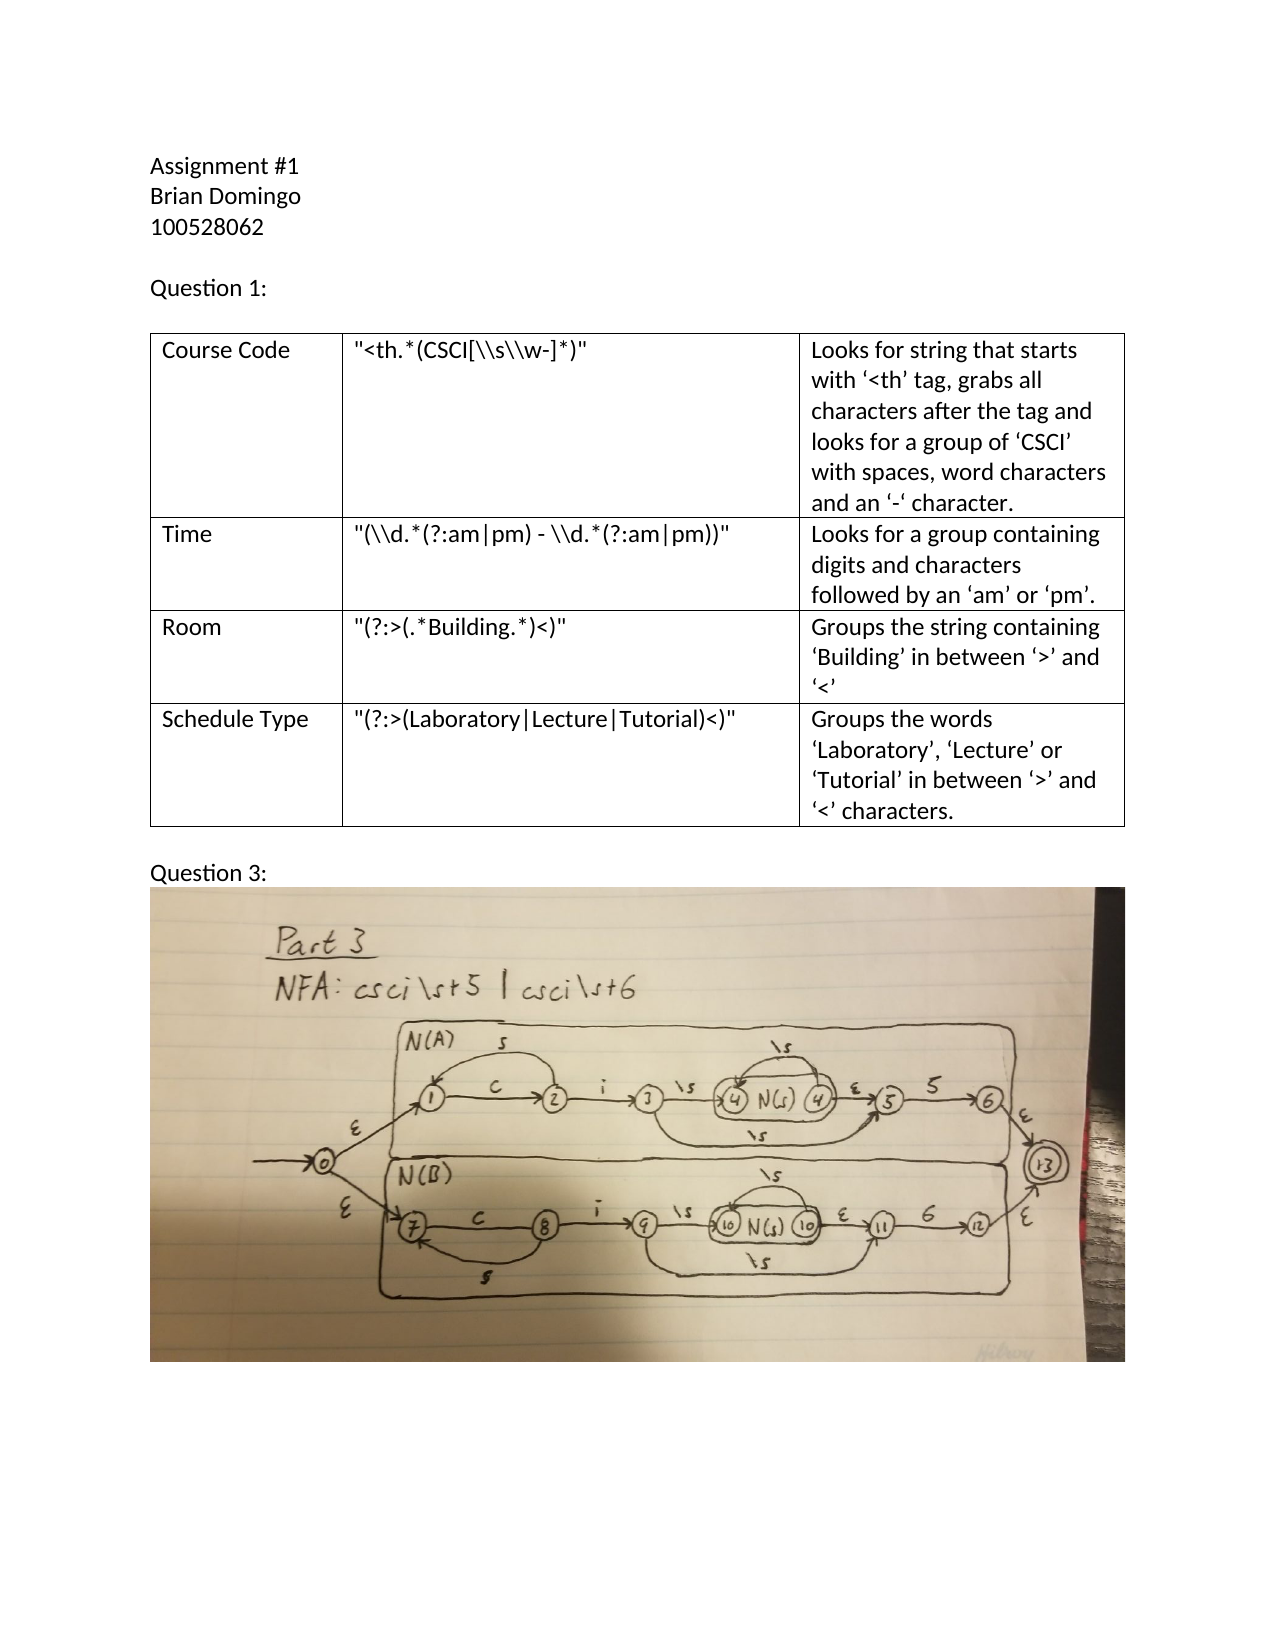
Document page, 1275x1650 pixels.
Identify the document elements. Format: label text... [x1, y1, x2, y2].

table_cell Room [151, 611, 342, 702]
text Assignment #1 [150, 150, 1125, 181]
table_header Course Code [151, 334, 342, 517]
text Brian Domingo [150, 181, 1125, 211]
table_cell Time [151, 518, 342, 610]
text 100528062 [150, 211, 1125, 242]
table_cell "(?:>(Laboratory|Lecture|Tutorial)<)" [343, 704, 799, 826]
table_cell Groups the string containing ‘Building’ in between ‘>’ and ‘<’ [800, 611, 1124, 702]
picture [150, 887, 1125, 1362]
text Question 3: [150, 857, 1125, 887]
table_header Looks for string that starts with ‘<th’ tag, grabs all characters after the tag and looks for a group of ‘CSCI’ with spaces, word characters and an ‘-‘ character. [800, 334, 1124, 517]
table_cell Groups the words ‘Laboratory’, ‘Lecture’ or ‘Tutorial’ in between ‘>’ and ‘<’ characters. [800, 704, 1124, 826]
text Question 1: [150, 272, 1125, 303]
table_cell "(?:>(.*Building.*)<)" [343, 611, 799, 702]
table_header "<th.*(CSCI[\\s\\w-]*)" [343, 334, 799, 517]
table_cell "(\\d.*(?:am|pm) - \\d.*(?:am|pm))" [343, 518, 799, 610]
table_cell Looks for a group containing digits and characters followed by an ‘am’ or ‘pm’. [800, 518, 1124, 610]
table_cell Schedule Type [151, 704, 342, 826]
